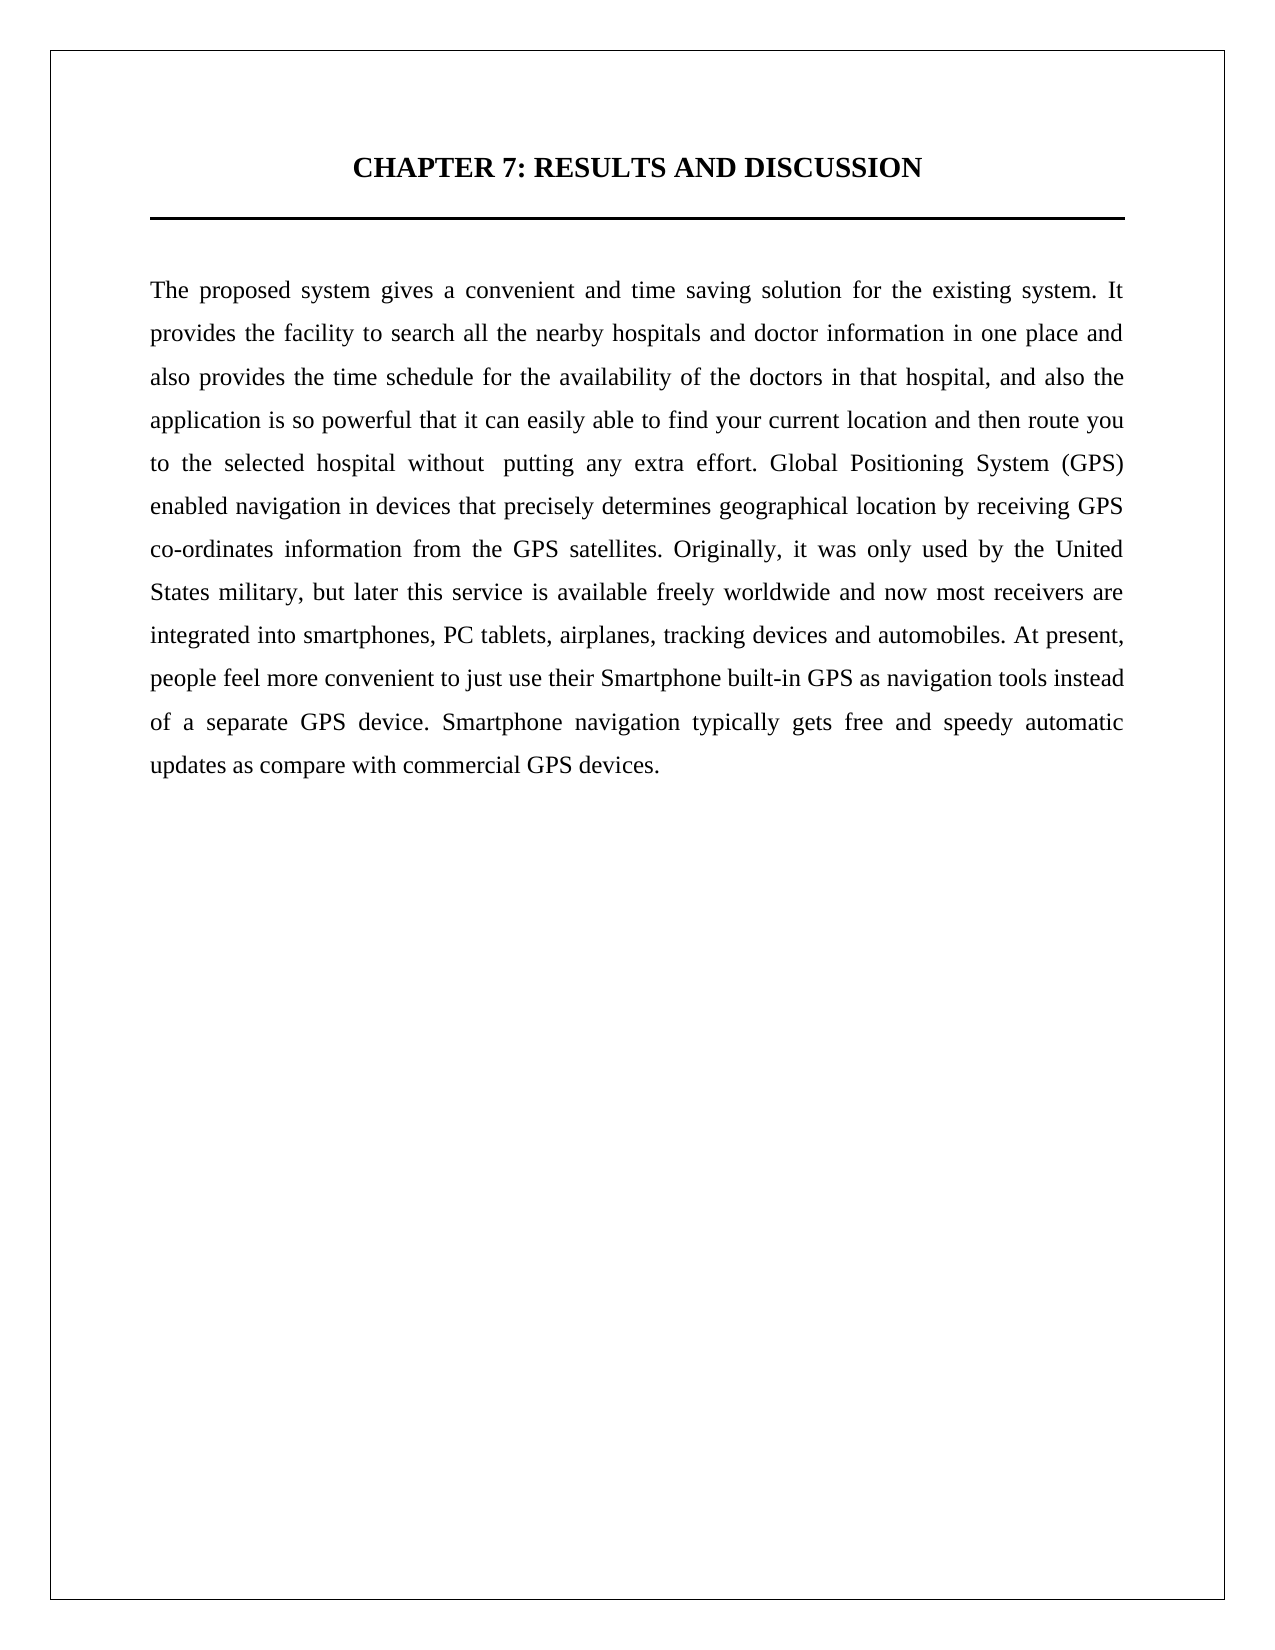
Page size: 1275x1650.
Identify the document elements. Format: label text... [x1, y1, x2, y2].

text CHAPTER 7: RESULTS AND DISCUSSION [150, 150, 1125, 183]
text The proposed system gives a convenient and time saving solution for the existing system. It provides the facility to search all the nearby hospitals and doctor information in one place and also provides the time schedule for the availability of the doctors in that hospital, and also the application is so powerful that it can easily able to find your current location and then route you to the selected hospital without putting any extra effort. Global Positioning System (GPS) enabled navigation in devices that precisely determines geographical location by receiving GPS co-ordinates information from the GPS satellites. Originally, it was only used by the United States military, but later this service is available freely worldwide and now most receivers are integrated into smartphones, PC tablets, airplanes, tracking devices and automobiles. At present, people feel more convenient to just use their Smartphone built-in GPS as navigation tools instead of a separate GPS device. Smartphone navigation typically gets free and speedy automatic updates as compare with commercial GPS devices. [150, 275, 1125, 778]
